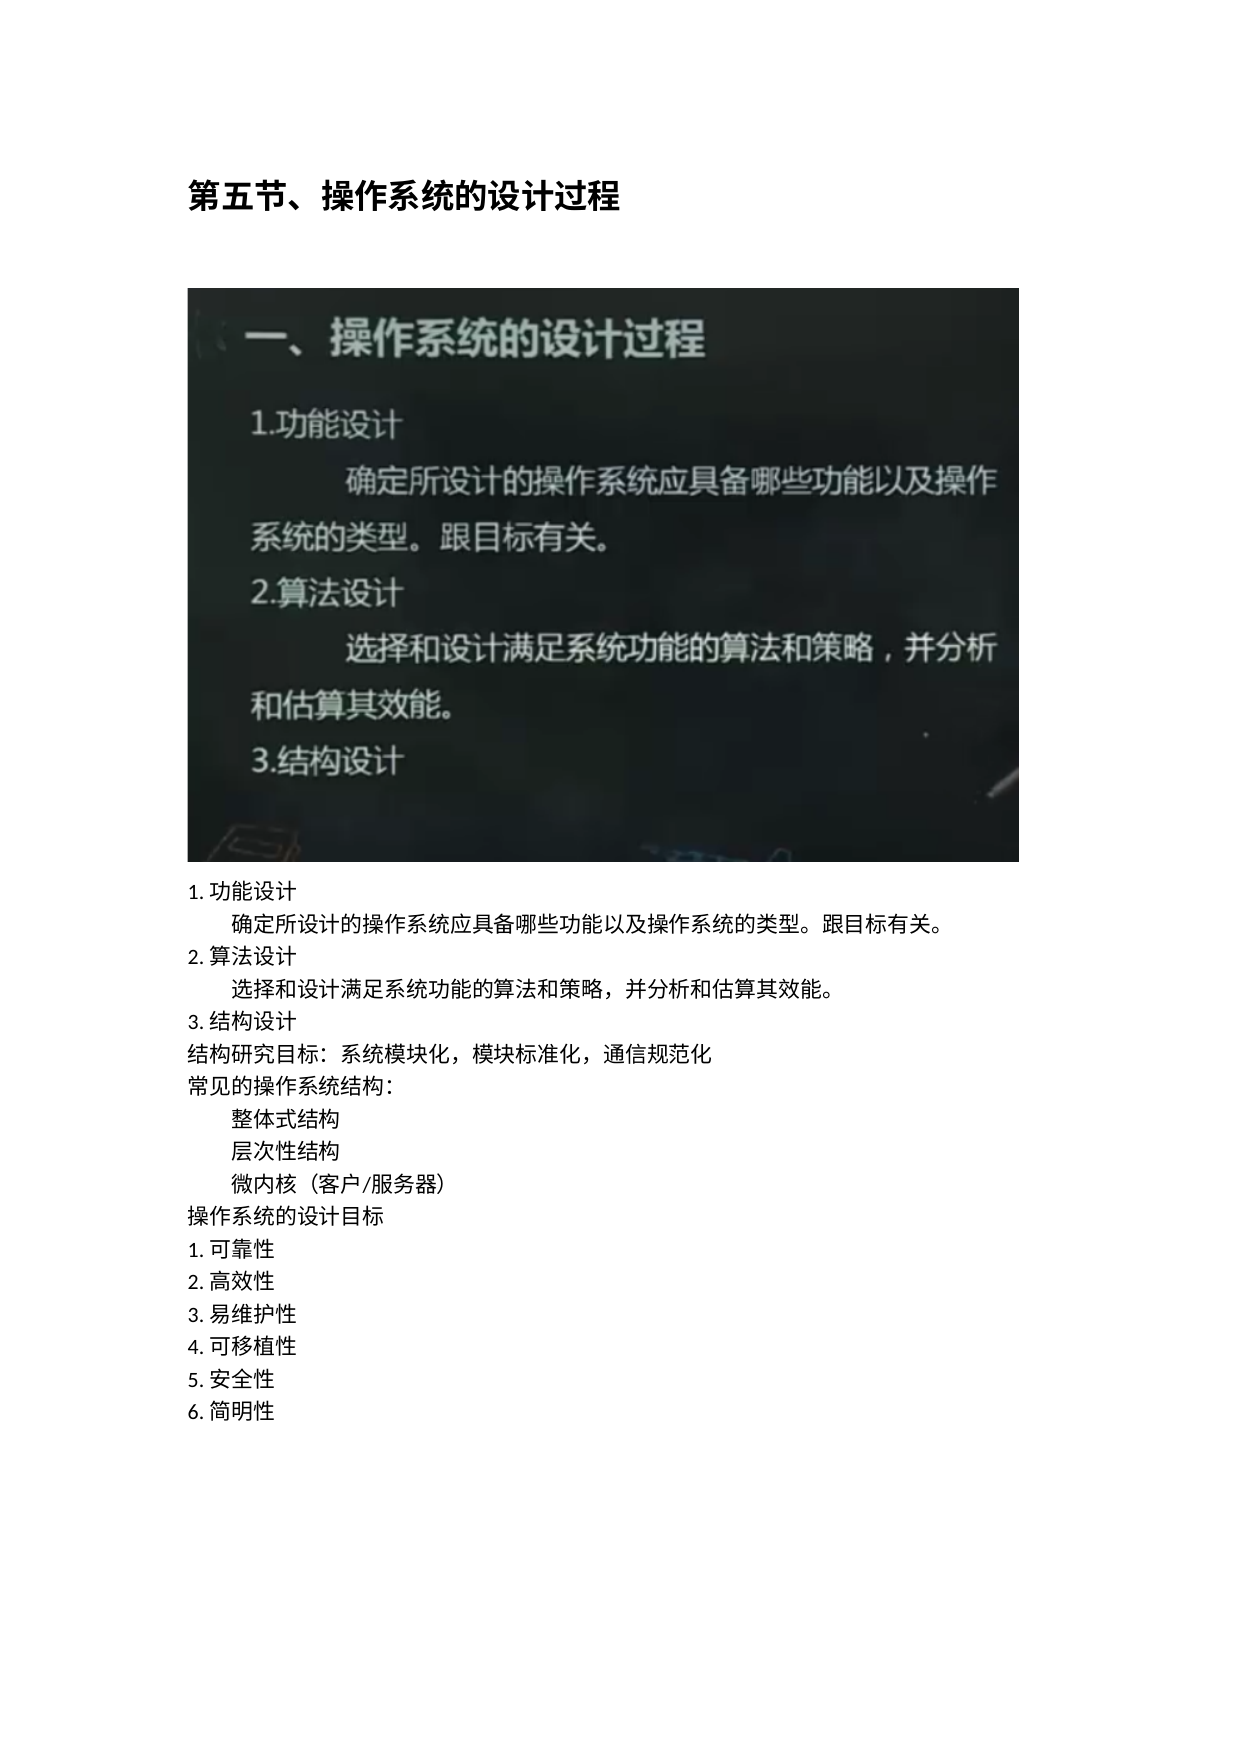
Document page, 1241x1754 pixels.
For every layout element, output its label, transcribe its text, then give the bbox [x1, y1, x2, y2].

subtitle 操作系统的设计过程 [187, 162, 1053, 227]
list 算法设计 [187, 939, 1053, 971]
list 微内核（客户/服务器） [187, 1166, 1053, 1199]
list 可靠性 [187, 1231, 1053, 1264]
list 选择和设计满足系统功能的算法和策略，并分析和估算其效能。 [187, 971, 1053, 1004]
picture [187, 288, 1019, 862]
list 安全性 [187, 1361, 1053, 1394]
list 整体式结构 [187, 1101, 1053, 1134]
list 易维护性 [187, 1296, 1053, 1329]
list 可移植性 [187, 1329, 1053, 1361]
list 操作系统的设计目标 [187, 1199, 1053, 1231]
list 结构研究目标：系统模块化，模块标准化，通信规范化 [187, 1036, 1053, 1069]
list 简明性 [187, 1394, 1053, 1426]
list 层次性结构 [187, 1134, 1053, 1166]
list 功能设计 [187, 874, 1053, 906]
list 高效性 [187, 1264, 1053, 1296]
list 常见的操作系统结构： [187, 1069, 1053, 1101]
list 确定所设计的操作系统应具备哪些功能以及操作系统的类型。跟目标有关。 [187, 906, 1053, 939]
list 结构设计 [187, 1004, 1053, 1036]
